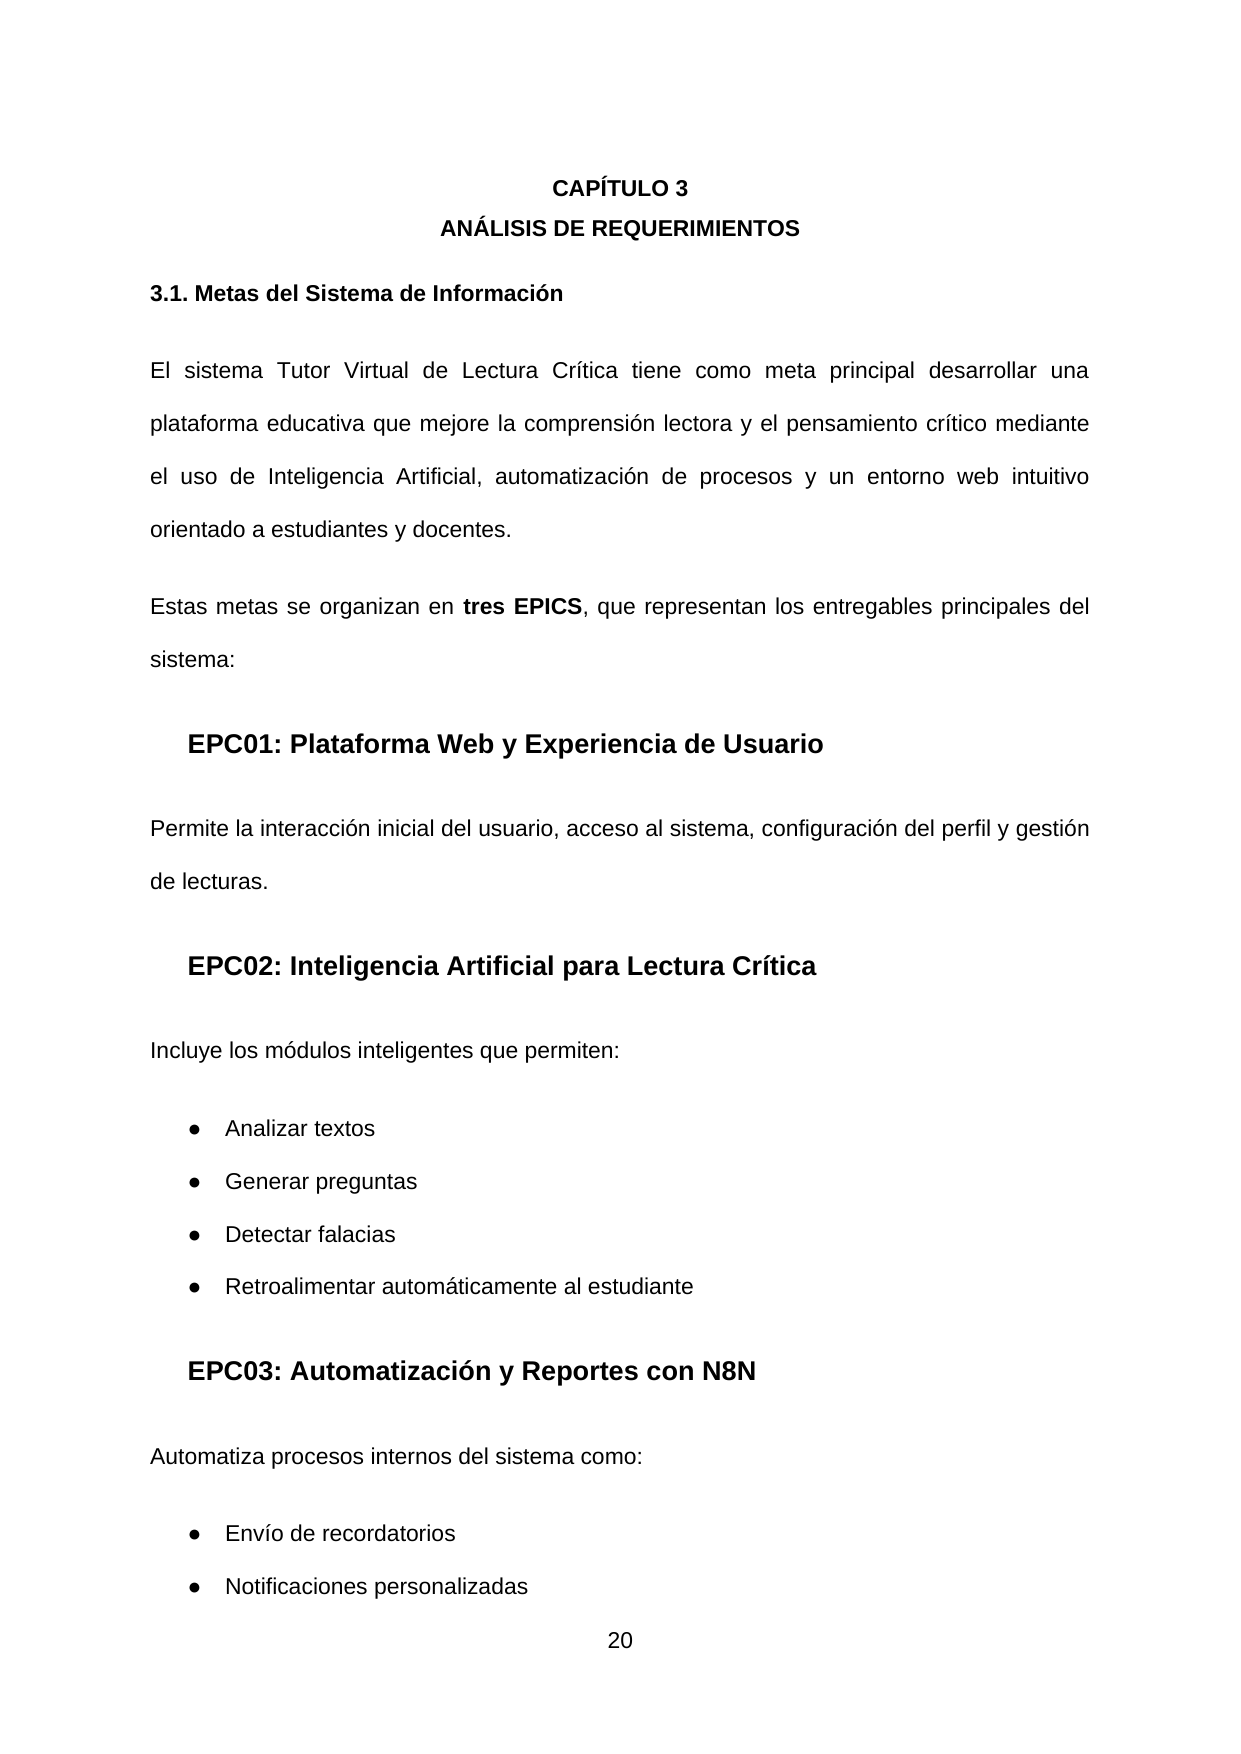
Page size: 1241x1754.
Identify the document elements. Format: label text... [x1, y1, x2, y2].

list Generar preguntas [187, 1168, 1090, 1194]
text Automatiza procesos internos del sistema como: [150, 1443, 1090, 1469]
list Detectar falacias [187, 1221, 1090, 1247]
list Envío de recordatorios [187, 1520, 1090, 1547]
subtitle Metas del Sistema de Información [150, 280, 1090, 306]
text Permite la interacción inicial del usuario, acceso al sistema, configuración del perfil y gestión de lecturas. [150, 815, 1090, 894]
text Estas metas se organizan en tres EPICS, que representan los entregables principales del sistema: [150, 593, 1090, 672]
subtitle CAPÍTULO 3 [150, 175, 1090, 201]
subtitle ANÁLISIS DE REQUERIMIENTOS [150, 214, 1090, 241]
list Notificaciones personalizadas [187, 1573, 1090, 1599]
text El sistema Tutor Virtual de Lectura Crítica tiene como meta principal desarrollar una plataforma educativa que mejore la comprensión lectora y el pensamiento crítico mediante el uso de Inteligencia Artificial, automatización de procesos y un entorno web intuitivo orientado a estudiantes y docentes. [150, 357, 1090, 542]
subtitle EPC03: Automatización y Reportes con N8N [187, 1355, 1090, 1386]
text Incluye los módulos inteligentes que permiten: [150, 1037, 1090, 1064]
list Retroalimentar automáticamente al estudiante [187, 1273, 1090, 1299]
subtitle EPC01: Plataforma Web y Experiencia de Usuario [187, 728, 1090, 759]
list Analizar textos [187, 1115, 1090, 1141]
subtitle EPC02: Inteligencia Artificial para Lectura Crítica [187, 950, 1090, 981]
